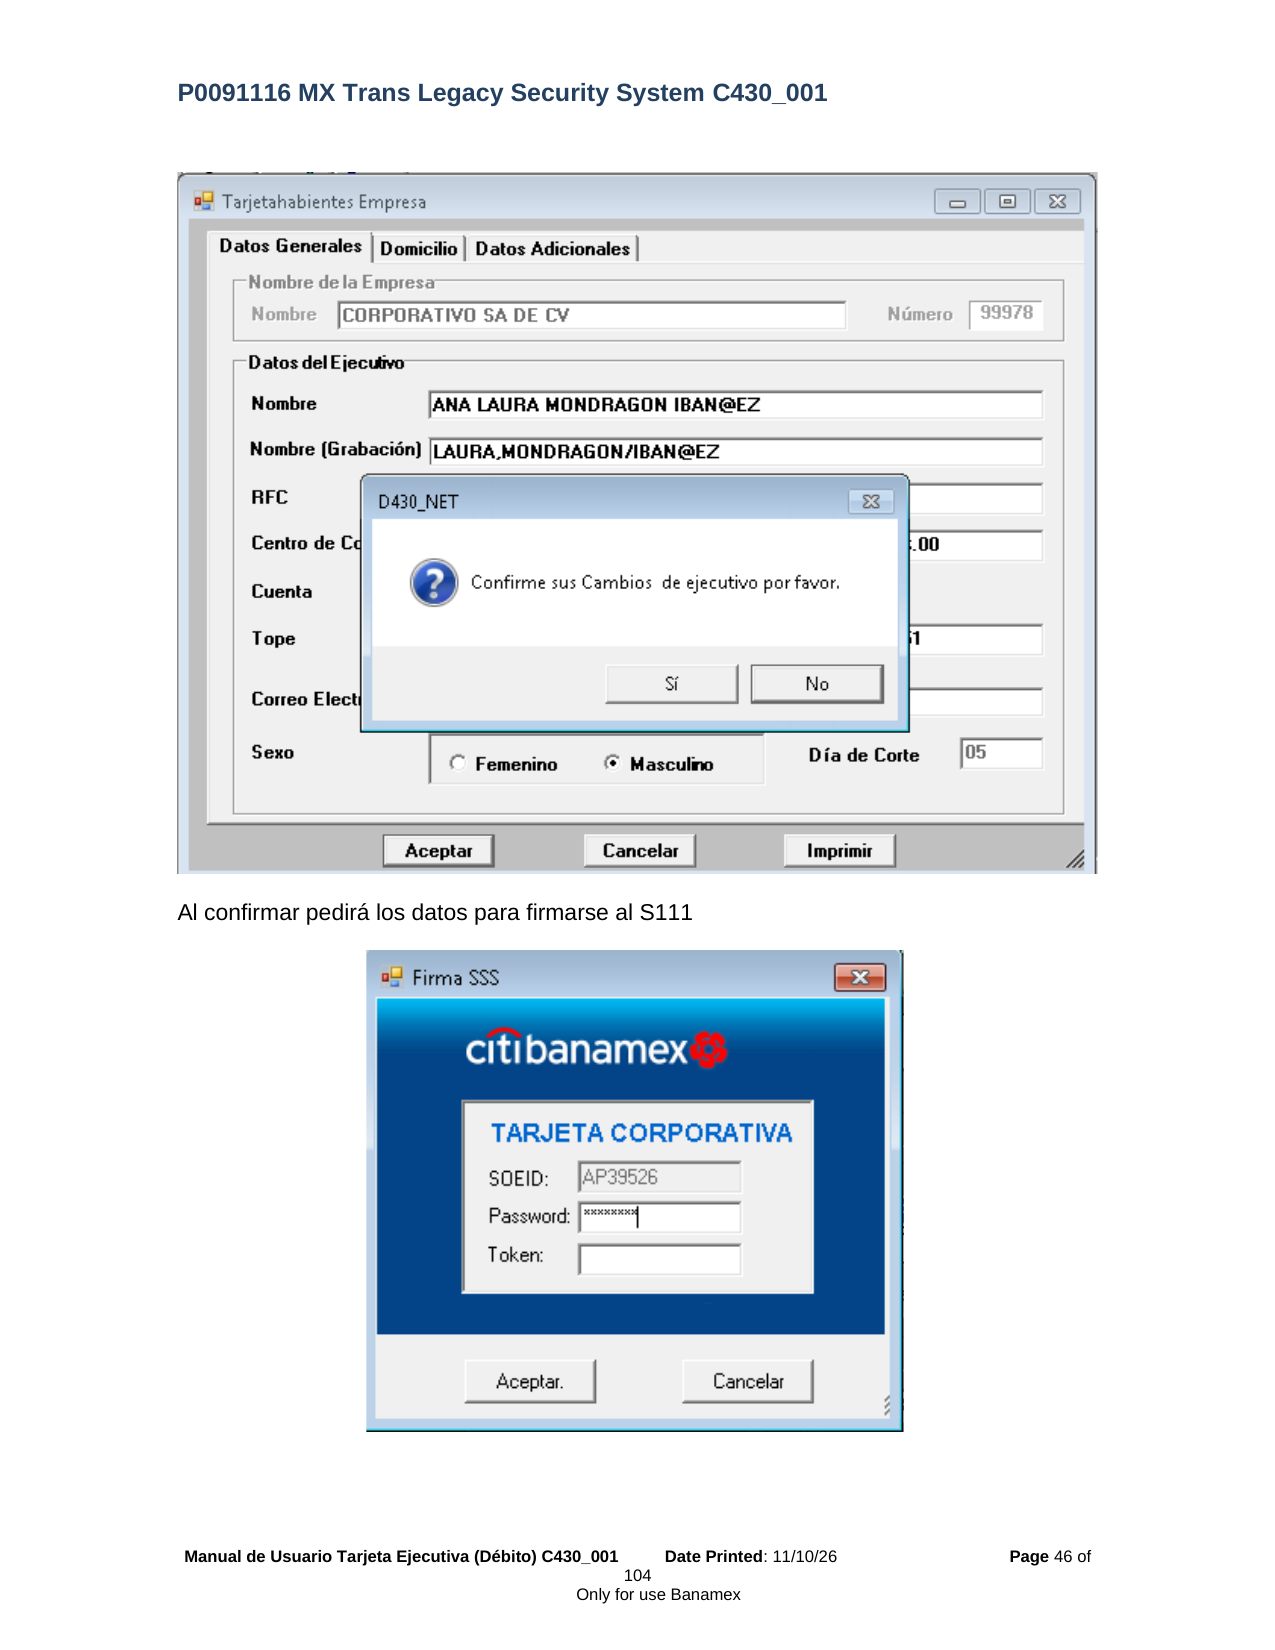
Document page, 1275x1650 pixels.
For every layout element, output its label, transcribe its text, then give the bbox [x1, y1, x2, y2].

picture [366, 950, 904, 1432]
picture [177, 172, 1098, 874]
text Al confirmar pedirá los datos para firmarse al S111 [177, 899, 1093, 925]
